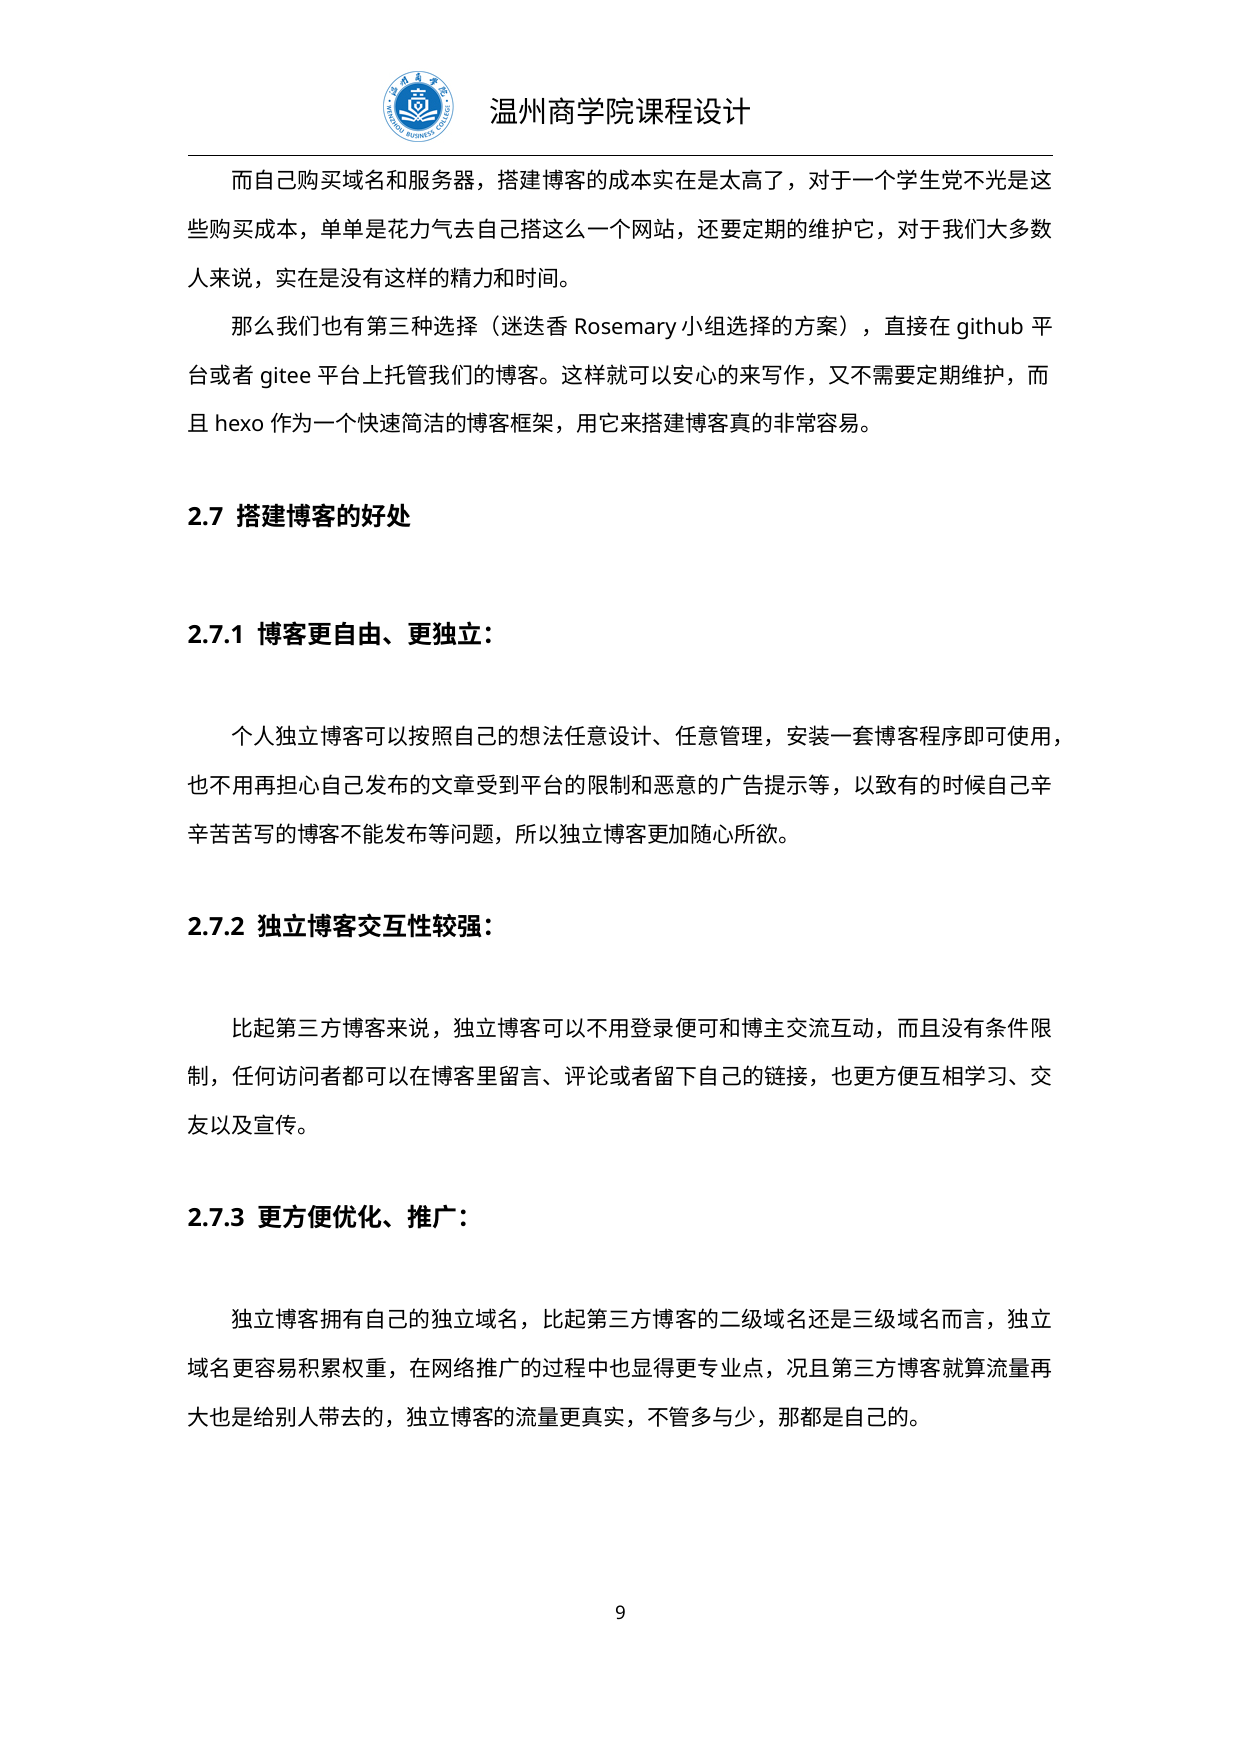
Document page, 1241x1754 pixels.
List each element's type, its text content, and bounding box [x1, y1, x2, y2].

subtitle 2.7.1 博客更自由、更独立： [187, 600, 1053, 665]
subtitle 2.7 搭建博客的好处 [187, 482, 1053, 547]
text 独立博客拥有自己的独立域名，比起第三方博客的二级域名还是三级域名而言，独立域名更容易积累权重，在网络推广的过程中也显得更专业点，况且第三方博客就算流量再大也是给别人带去的，独立博客的流量更真实，不管多与少，那都是自己的。 [187, 1302, 1053, 1432]
subtitle 2.7.2 独立博客交互性较强： [187, 892, 1053, 957]
text 比起第三方博客来说，独立博客可以不用登录便可和博主交流互动，而且没有条件限制，任何访问者都可以在博客里留言、评论或者留下自己的链接，也更方便互相学习、交友以及宣传。 [187, 1010, 1053, 1140]
text 那么我们也有第三种选择（迷迭香Rosemary小组选择的方案），直接在github 平台或者 gitee 平台上托管我们的博客。这样就可以安心的来写作，又不需要定期维护，而且 hexo 作为一个快速简洁的博客框架，用它来搭建博客真的非常容易。 [187, 309, 1053, 439]
text 而自己购买域名和服务器，搭建博客的成本实在是太高了，对于一个学生党不光是这些购买成本，单单是花力气去自己搭这么一个网站，还要定期的维护它，对于我们大多数人来说，实在是没有这样的精力和时间。 [187, 163, 1053, 293]
subtitle 2.7.3 更方便优化、推广： [187, 1183, 1053, 1248]
picture [379, 68, 457, 145]
text 个人独立博客可以按照自己的想法任意设计、任意管理，安装一套博客程序即可使用，也不用再担心自己发布的文章受到平台的限制和恶意的广告提示等，以致有的时候自己辛辛苦苦写的博客不能发布等问题，所以独立博客更加随心所欲。 [187, 719, 1053, 849]
